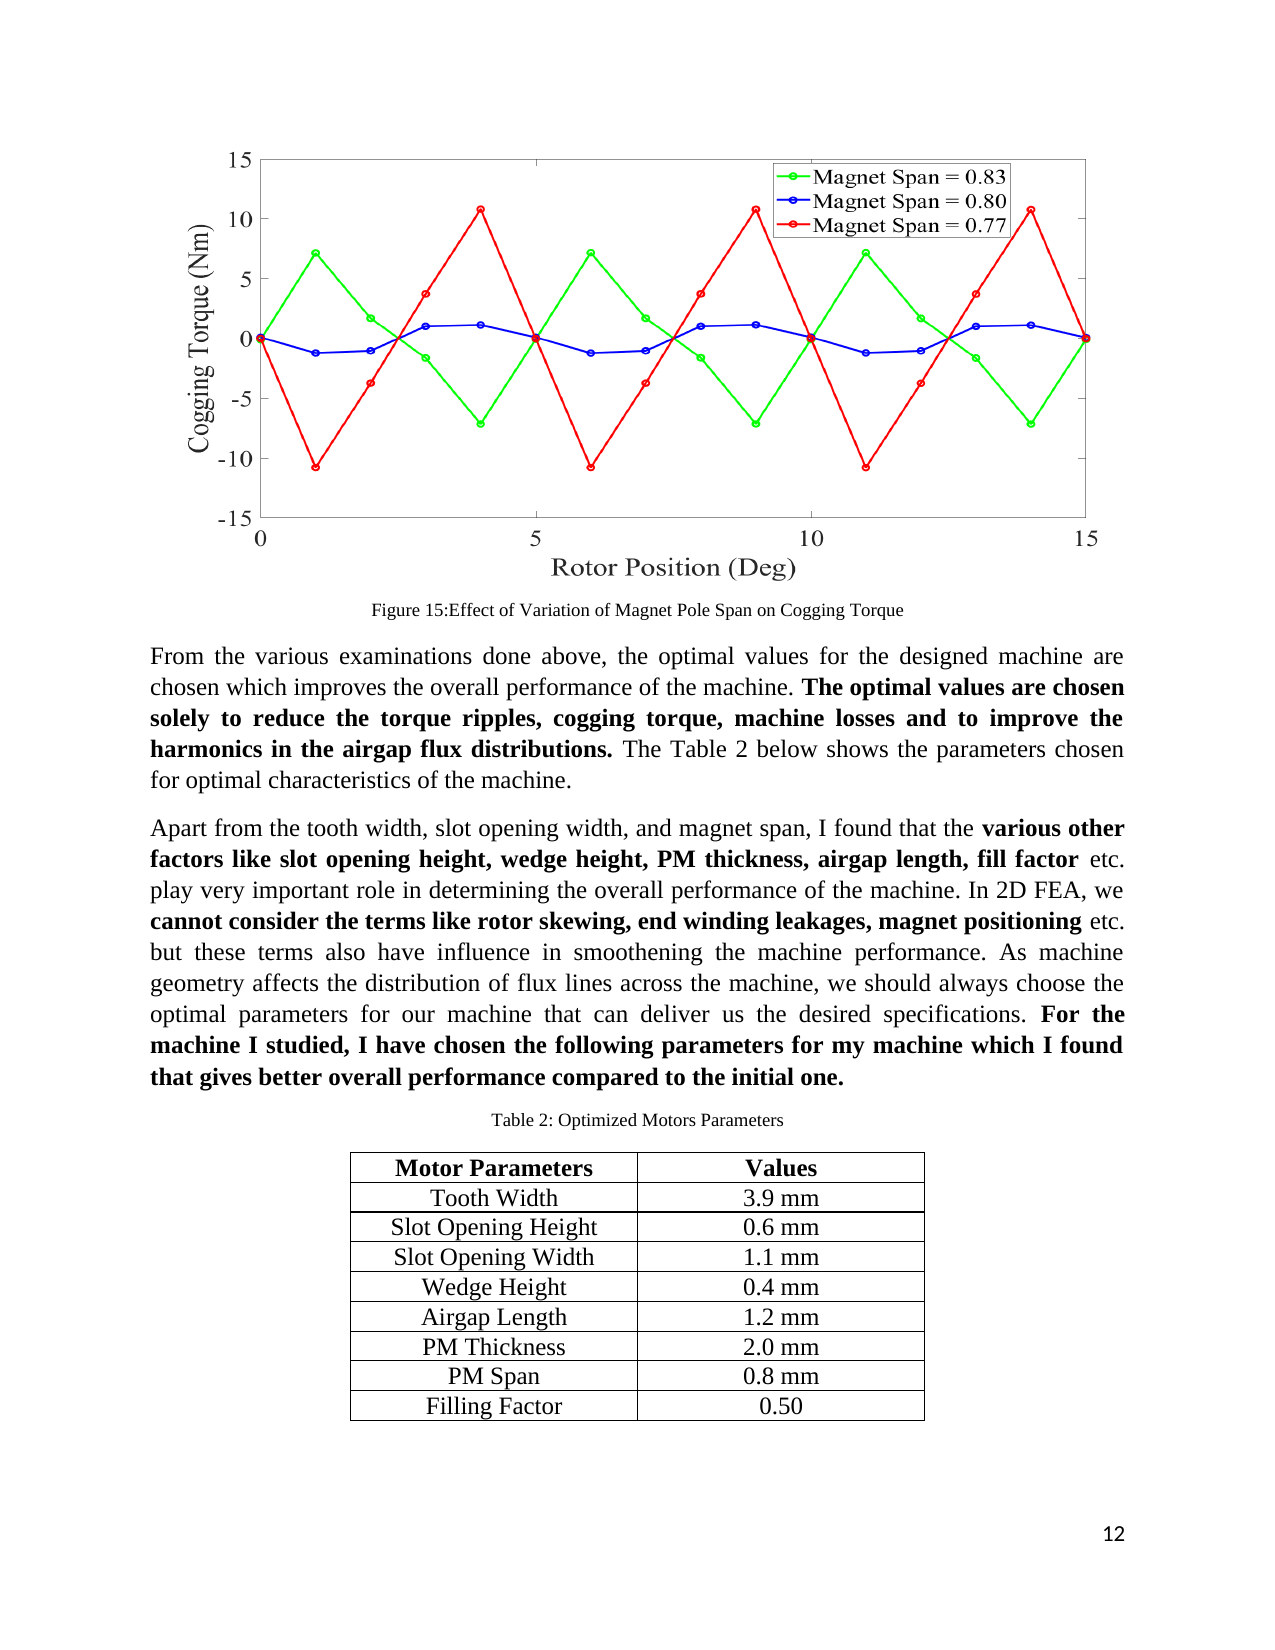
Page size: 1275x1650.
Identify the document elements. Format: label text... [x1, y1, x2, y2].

table_cell 1.2 mm [638, 1302, 924, 1331]
table_cell Slot Opening Height [351, 1213, 637, 1241]
table_header Motor Parameters [351, 1153, 637, 1182]
table_cell Slot Opening Width [351, 1242, 637, 1271]
table_cell Wedge Height [351, 1272, 637, 1301]
text Figure 15:Effect of Variation of Magnet Pole Span on Cogging Torque [150, 599, 1125, 621]
table_cell 1.1 mm [638, 1242, 924, 1271]
table_cell PM Span [351, 1361, 637, 1390]
table_cell PM Thickness [351, 1332, 637, 1360]
table_cell Filling Factor [351, 1391, 637, 1420]
text Table 2: Optimized Motors Parameters [150, 1109, 1125, 1131]
table_header Values [638, 1153, 924, 1182]
table_cell 0.6 mm [638, 1213, 924, 1241]
text From the various examinations done above, the optimal values for the designed machine are chosen which improves the overall performance of the machine. The optimal values are chosen solely to reduce the torque ripples, cogging torque, machine losses and to improve the harmonics in the airgap flux distributions. The Table 2 below shows the parameters chosen for optimal characteristics of the machine. [150, 641, 1125, 794]
table_cell Airgap Length [351, 1302, 637, 1331]
table_cell 3.9 mm [638, 1183, 924, 1211]
table_cell 0.4 mm [638, 1272, 924, 1301]
text Apart from the tooth width, slot opening width, and magnet span, I found that the various other factors like slot opening height, wedge height, PM thickness, airgap length, fill factor etc. play very important role in determining the overall performance of the machine. In 2D FEA, we cannot consider the terms like rotor skewing, end winding leakages, magnet positioning etc. but these terms also have influence in smoothening the machine performance. As machine geometry affects the distribution of flux lines across the machine, we should always choose the optimal parameters for our machine that can deliver us the desired specifications. For the machine I studied, I have chosen the following parameters for my machine which I found that gives better overall performance compared to the initial one. [150, 813, 1125, 1090]
table_cell 0.8 mm [638, 1361, 924, 1390]
table_cell 2.0 mm [638, 1332, 924, 1360]
table_cell Tooth Width [351, 1183, 637, 1211]
table_cell 0.50 [638, 1391, 924, 1420]
picture [172, 150, 1103, 581]
